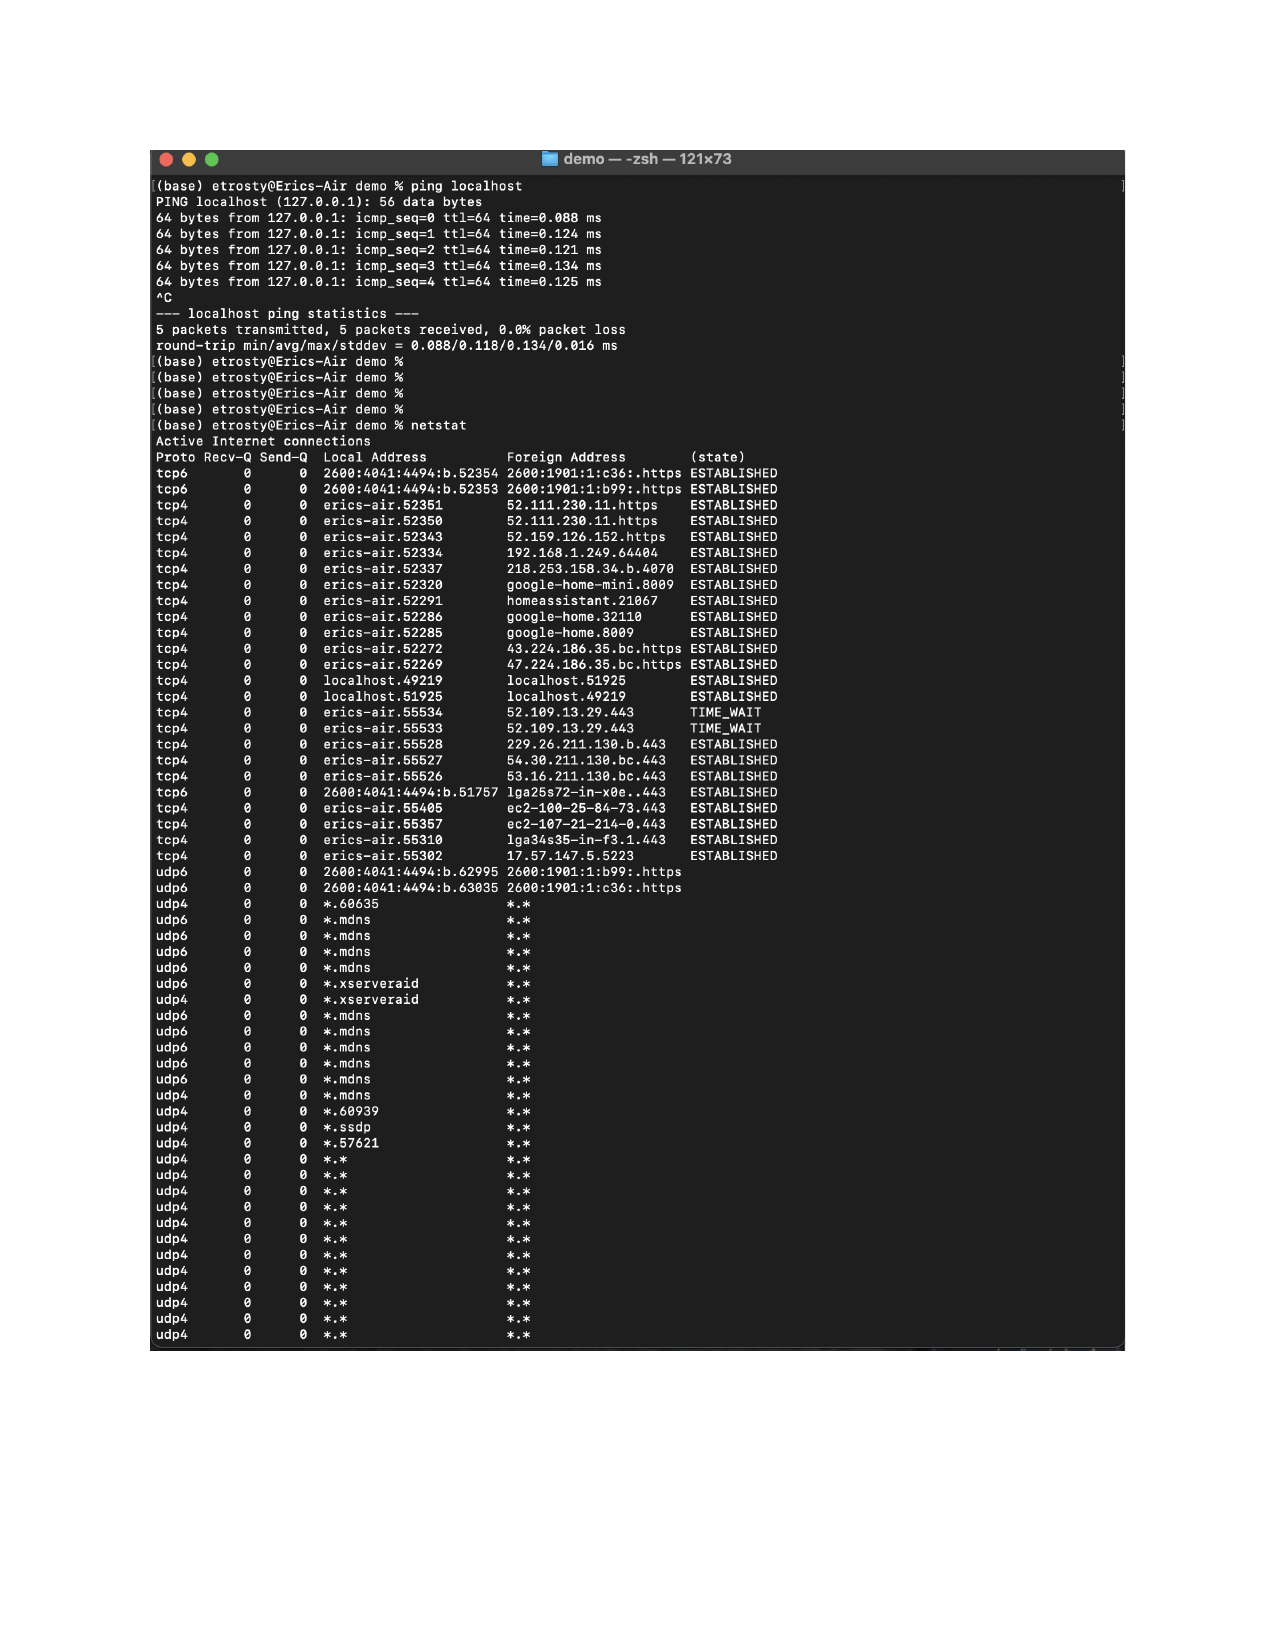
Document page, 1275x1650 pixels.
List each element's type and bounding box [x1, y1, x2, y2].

picture [150, 150, 1125, 1351]
